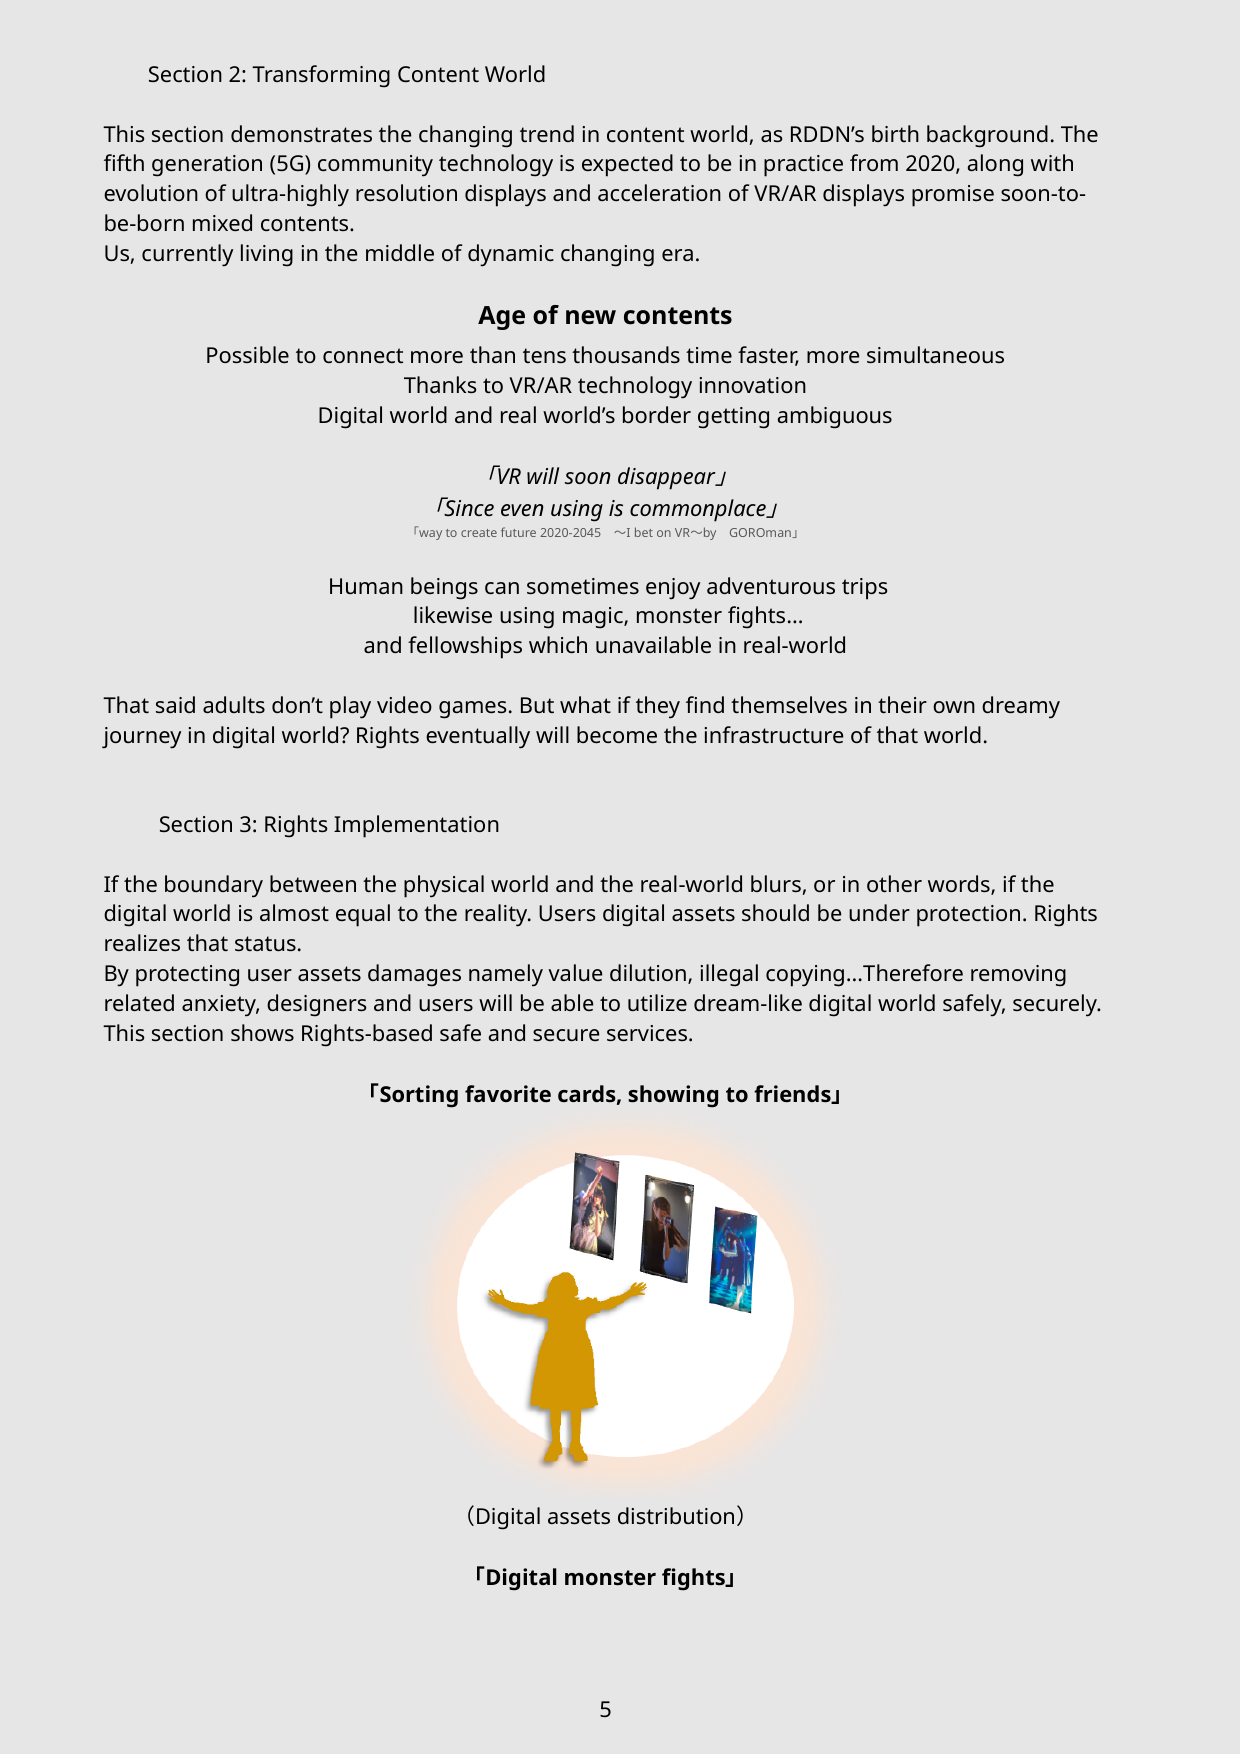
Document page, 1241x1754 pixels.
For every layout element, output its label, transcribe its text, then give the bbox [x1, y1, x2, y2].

text Human beings can sometimes enjoy adventurous trips likewise using magic, monster fights… and fellowships which unavailable in real-world [103, 571, 1107, 660]
text If the boundary between the physical world and the real-world blurs, or in other words, if the digital world is almost equal to the reality. Users digital assets should be under protection. Rights realizes that status. [103, 869, 1107, 958]
subtitle Section 2: Transforming Content World [148, 59, 1107, 89]
text （Digital assets distribution） [103, 1499, 1107, 1530]
text Age of new contents [103, 297, 1107, 331]
text Thanks to VR/AR technology innovation [103, 370, 1107, 399]
text Possible to connect more than tens thousands time faster, more simultaneous [103, 340, 1107, 370]
text That said adults don’t play video games. But what if they find themselves in their own dreamy journey in digital world? Rights eventually will become the infrastructure of that world. [103, 690, 1107, 749]
text By protecting user assets damages namely value dilution, illegal copying…Therefore removing related anxiety, designers and users will be able to utilize dream-like digital world safely, securely. This section shows Rights-based safe and secure services. [103, 958, 1107, 1047]
text Us, currently living in the middle of dynamic changing era. [103, 238, 1107, 268]
text 「Since even using is commonplace」 [103, 491, 1107, 523]
subtitle Section 3: Rights Implementation [148, 809, 1107, 839]
text 「VR will soon disappear」 [103, 459, 1107, 491]
picture [368, 1108, 843, 1499]
text 「way to create future 2020-2045 ～I bet on VR～by GOROman」 [103, 523, 1107, 541]
text 「Sorting favorite cards, showing to friends」 [103, 1077, 1107, 1109]
text This section demonstrates the changing trend in content world, as RDDN’s birth background. The fifth generation (5G) community technology is expected to be in practice from 2020, along with evolution of ultra-highly resolution displays and acceleration of VR/AR displays promise soon-to-be-born mixed contents. [103, 89, 1107, 238]
text 「Digital monster fights」 [103, 1560, 1107, 1592]
text Digital world and real world’s border getting ambiguous [103, 399, 1107, 429]
